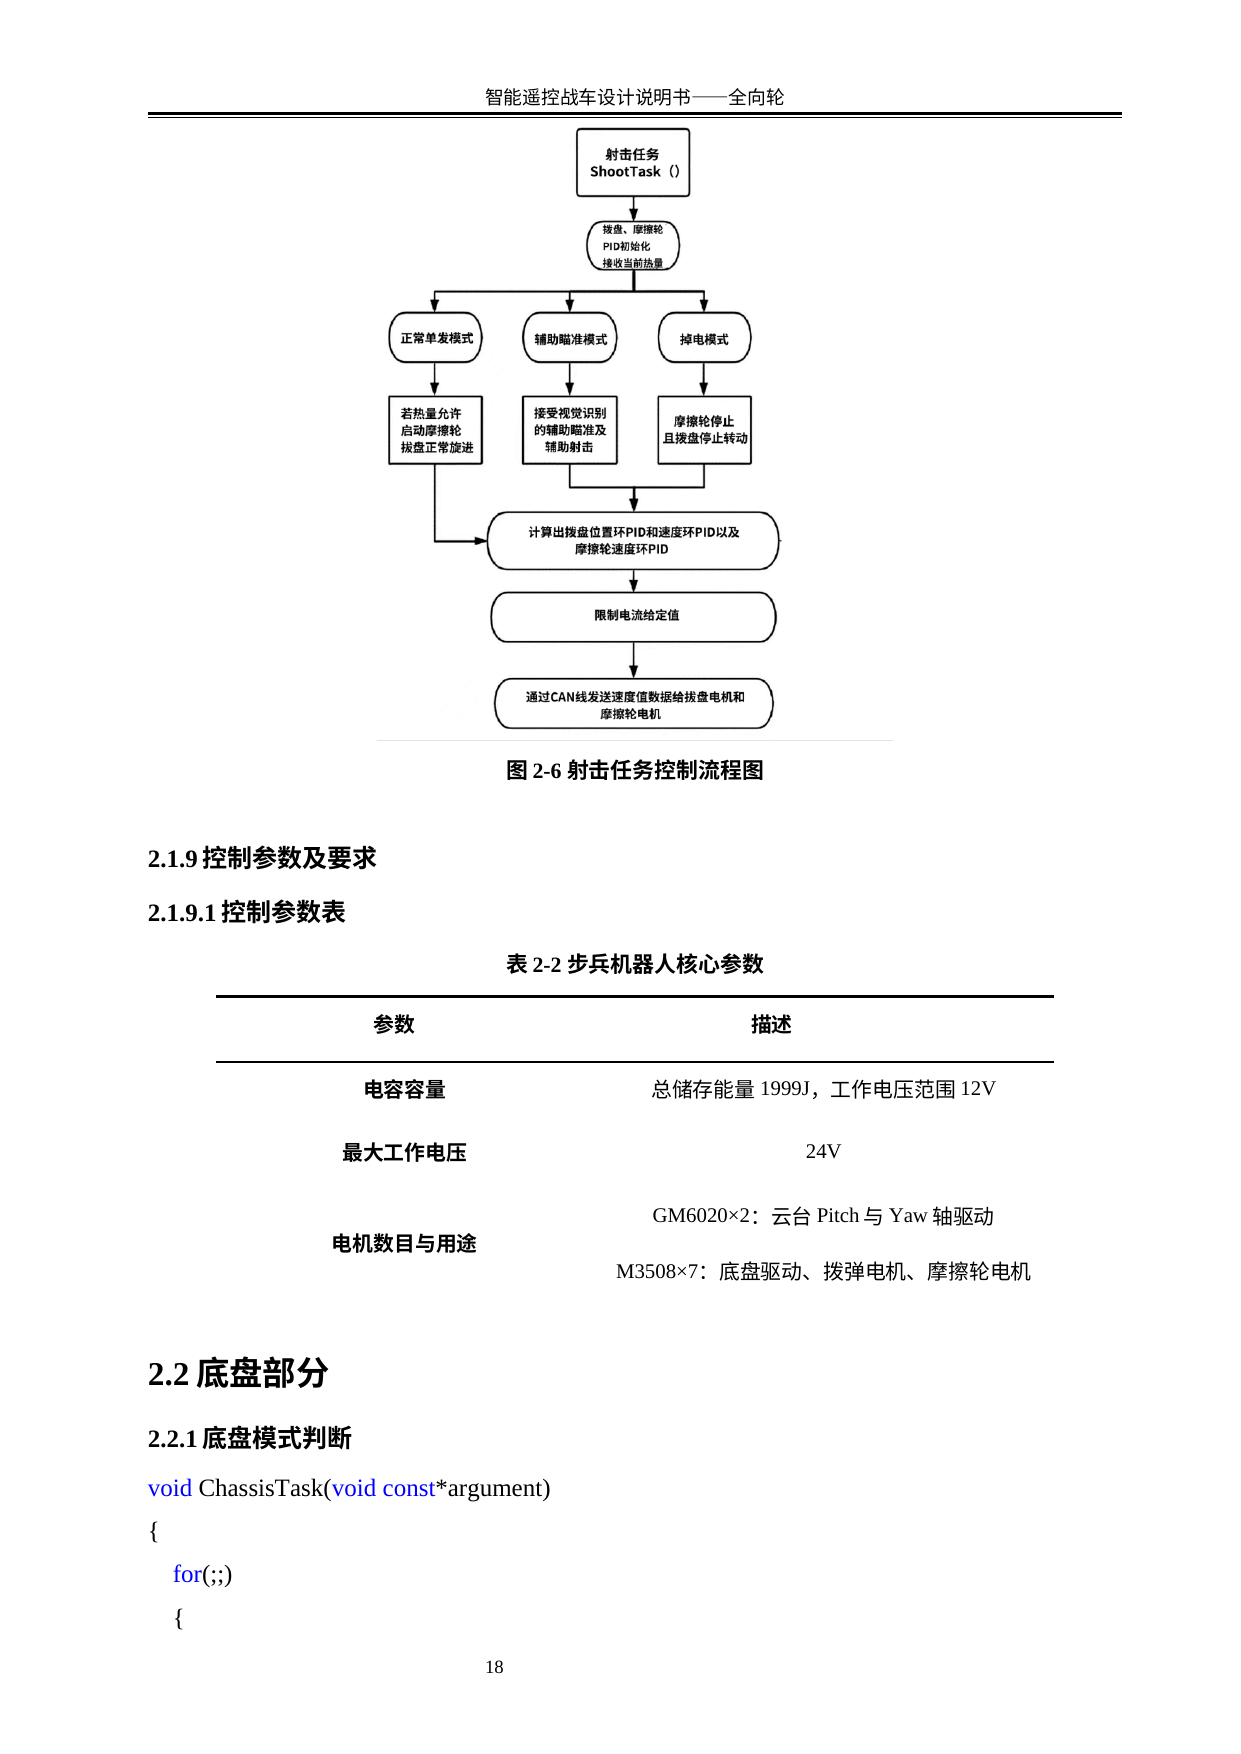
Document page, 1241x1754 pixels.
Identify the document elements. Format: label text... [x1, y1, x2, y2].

table_cell 电容容量 [216, 1063, 593, 1126]
text 2.2.1底盘模式判断 [148, 1419, 1122, 1455]
text for(;;) [148, 1559, 1122, 1588]
table_cell 总储存能量 1999J，工作电压范围 12V [593, 1063, 1054, 1126]
text 2.1.9控制参数及要求 [148, 838, 1122, 875]
table_cell 最大工作电压 [216, 1126, 593, 1189]
table_cell 24V [593, 1126, 1054, 1189]
text { [148, 1603, 1122, 1631]
text { [148, 1516, 1122, 1545]
table_header 描述 [593, 998, 1054, 1061]
picture [376, 118, 893, 741]
text 2.2底盘部分 [148, 1347, 1122, 1395]
table_header 参数 [216, 998, 593, 1061]
text 2.1.9.1控制参数表 [148, 893, 1122, 929]
table_cell 电机数目与用途 [216, 1190, 593, 1309]
table_cell GM6020×2：云台Pitch与Yaw轴驱动 M3508×7：底盘驱动、拨弹电机、摩擦轮电机 [593, 1190, 1054, 1309]
text 图2-6 射击任务控制流程图 [148, 753, 1122, 785]
text 表2-2 步兵机器人核心参数 [148, 947, 1122, 979]
text void ChassisTask(void const*argument) [148, 1473, 1122, 1502]
